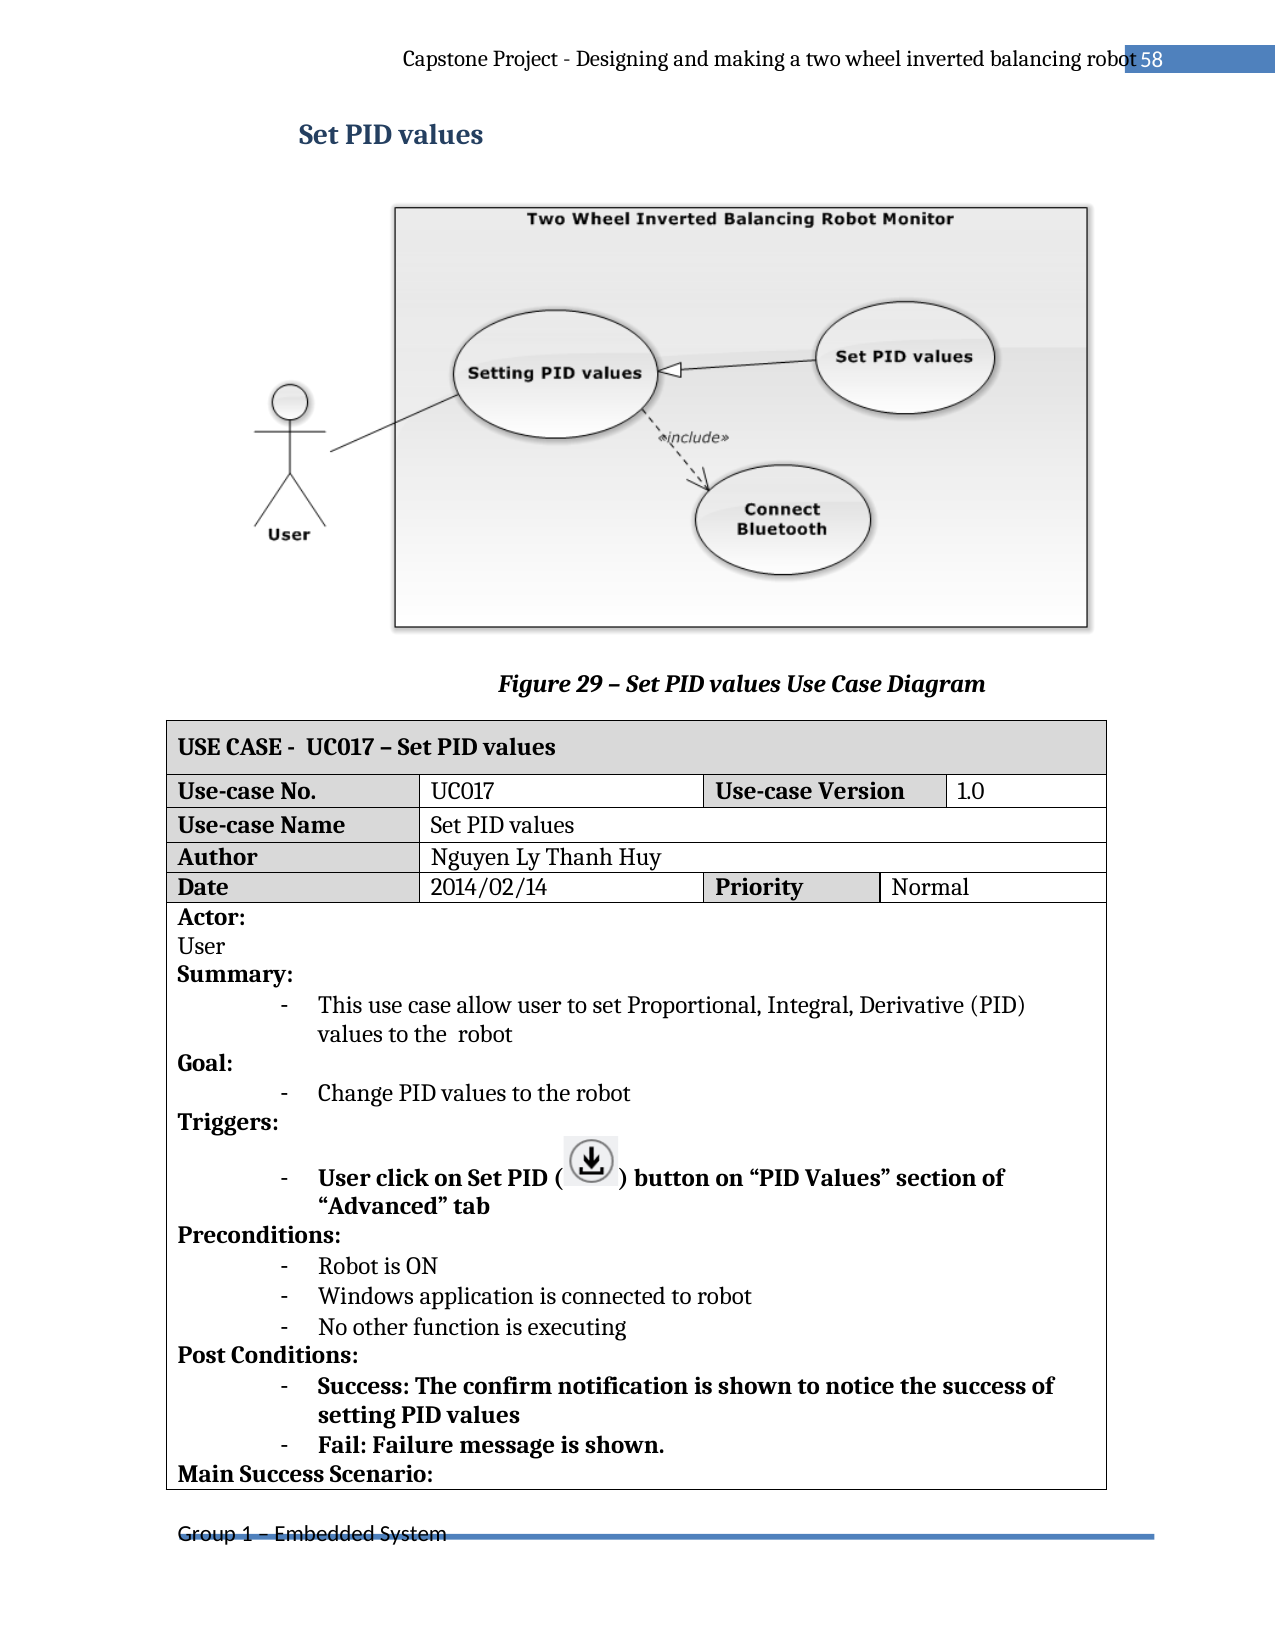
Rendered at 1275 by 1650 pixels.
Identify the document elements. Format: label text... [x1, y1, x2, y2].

subtitle Set PID values [299, 118, 1157, 152]
table_cell Set PID values [420, 808, 1106, 842]
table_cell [167, 903, 1106, 1489]
table_cell Use-case No. [167, 775, 419, 807]
picture [228, 156, 1106, 646]
table_cell Date [167, 873, 419, 902]
table_cell 2014/02/14 [420, 873, 703, 902]
table_cell UC017 [420, 775, 703, 807]
picture [563, 1136, 619, 1186]
table_header USE CASE - UC017 – Set PID values [167, 721, 1106, 774]
table_cell Priority [704, 873, 879, 902]
table_cell 1.0 [947, 775, 1106, 807]
table_cell Nguyen Ly Thanh Huy [420, 843, 1106, 872]
table_cell Use-case Version [704, 775, 946, 807]
table_cell Normal [881, 873, 1106, 902]
table_cell Use-case Name [167, 808, 419, 842]
text Figure 29 – Set PID values Use Case Diagram [327, 670, 1157, 699]
table_cell Author [167, 843, 419, 872]
